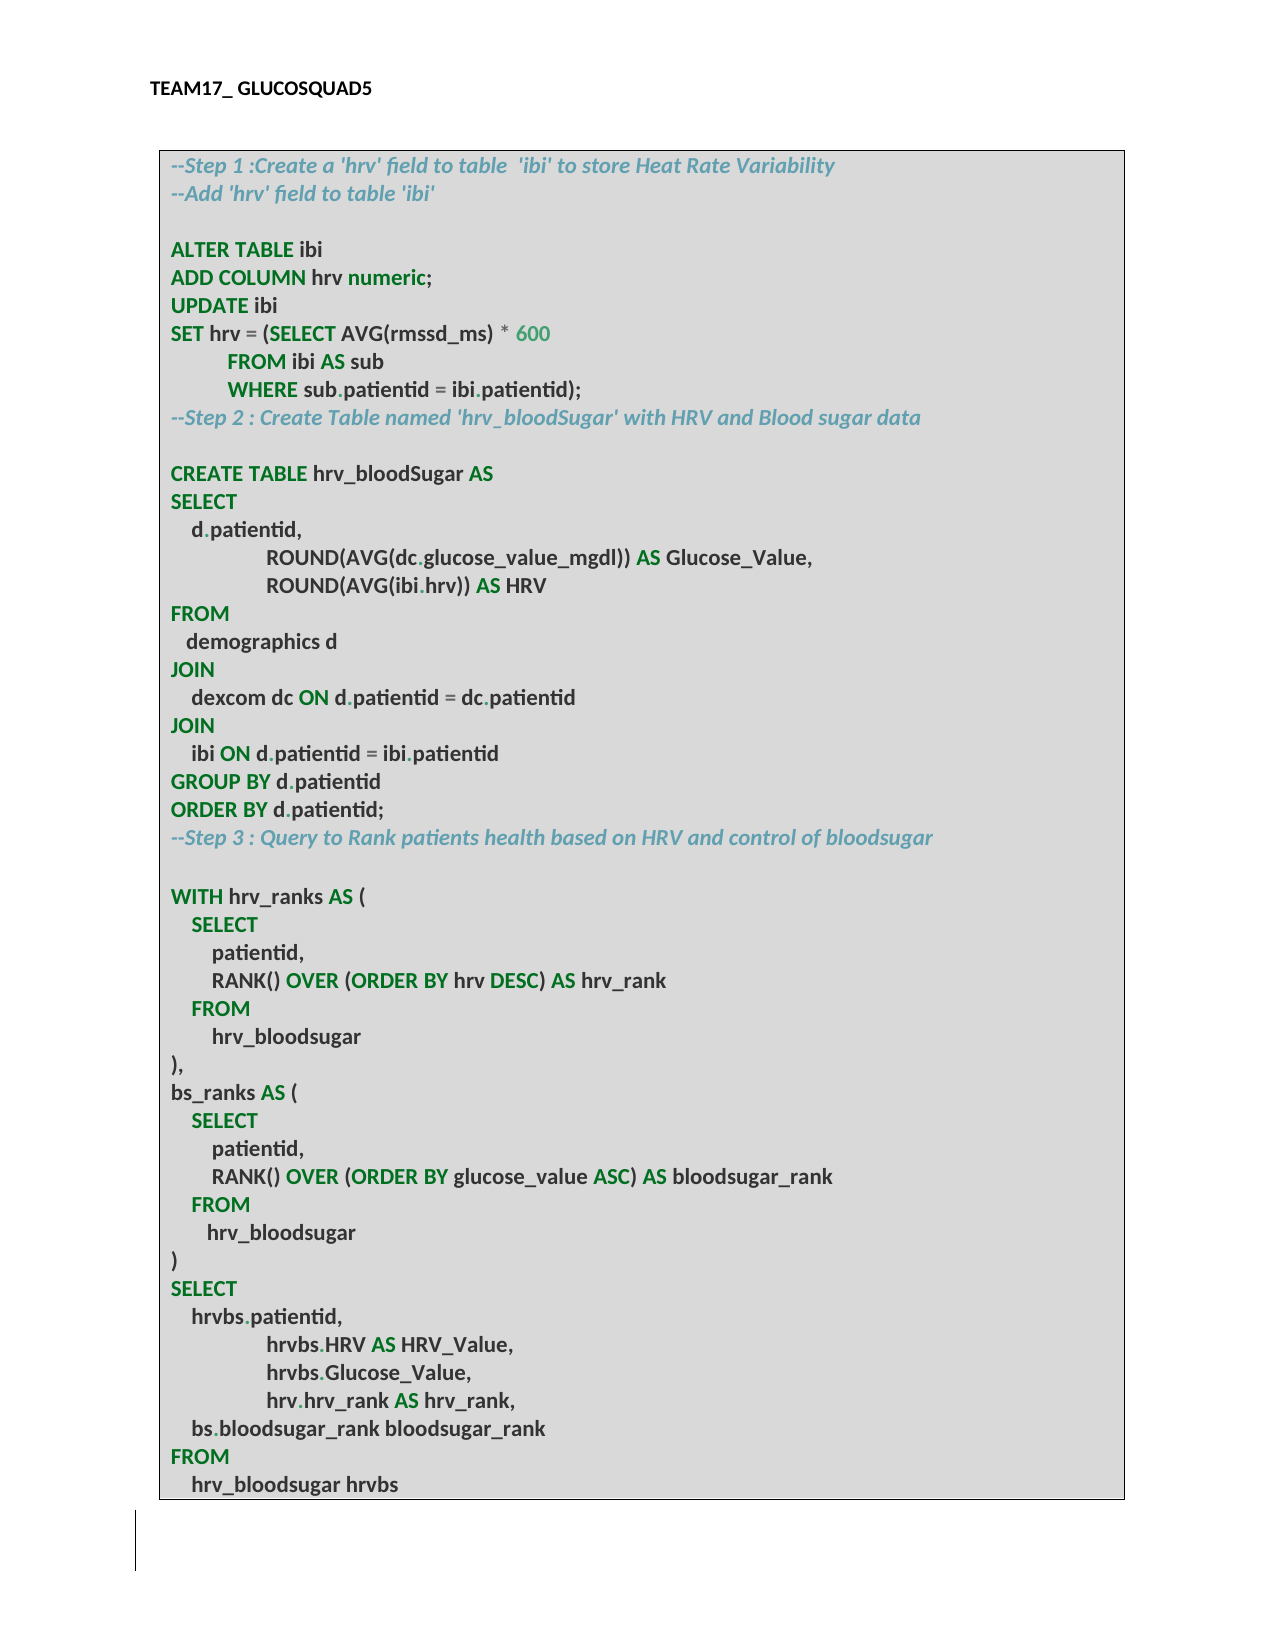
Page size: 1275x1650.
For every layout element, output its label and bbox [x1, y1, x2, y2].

table_header [160, 151, 1124, 1498]
